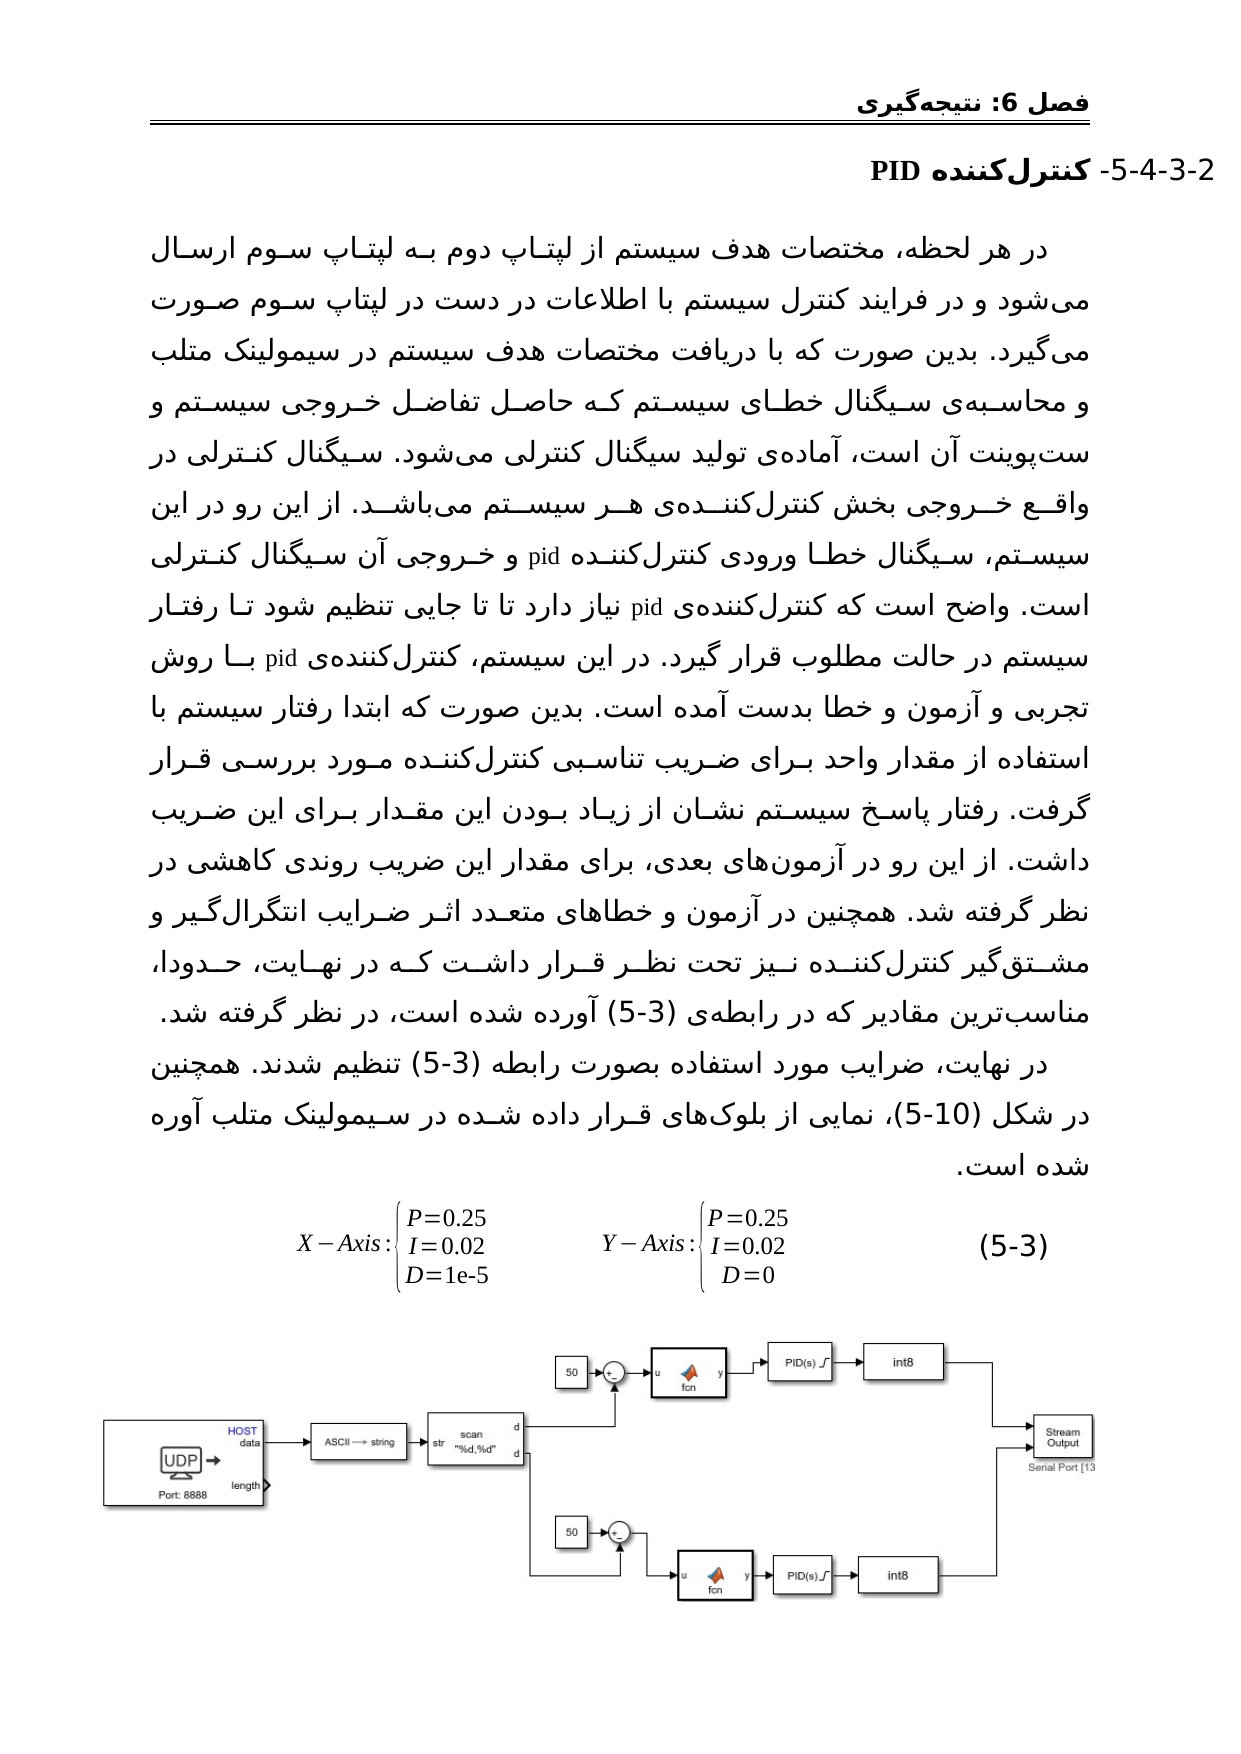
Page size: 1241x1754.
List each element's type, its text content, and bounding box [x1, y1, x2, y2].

text در نهایت، ضرایب مورد استفاده بصورت رابطه (3-5) تنظیم شدند. همچنین در شکل (10-5)، نمایی از بلوک‌های قرار داده شده در سیمولینک متلب آوره شده ‌است. [150, 1047, 1090, 1183]
text (5-3) [150, 1199, 1090, 1293]
text در هر لحظه، مختصات هدف سیستم از لپتاپ دوم به لپتاپ سوم ارسال می‌شود و در فرایند کنترل سیستم با اطلاعات در دست در لپتاپ سوم صورت می‌گیرد. بدین صورت که با دریافت مختصات هدف سیستم در سیمولینک متلب و محاسبه‌ی سیگنال خطای سیستم که حاصل تفاضل خروجی سیستم و ست‌پوینت آن است، آماده‌ی تولید سیگنال کنترلی می‌شود. سیگنال کنترلی در واقع خروجی بخش کنترل‌کننده‌ی هر سیستم می‌باشد. از این رو در این سیستم، سیگنال خطا ورودی کنترل‌کننده pid و خروجی آن سیگنال کنترلی است. واضح است که کنترل‌کننده‌ی pid نیاز دارد تا تا جایی تنظیم شود تا رفتار سیستم در حالت مطلوب قرار گیرد. در این سیستم، کنترل‌کننده‌ی pid با روش تجربی و آزمون و خطا بدست آمده است. بدین صورت که ابتدا رفتار سیستم با استفاده از مقدار واحد برای ضریب تناسبی کنترل‌کننده مورد بررسی قرار گرفت. رفتار پاسخ سیستم نشان از زیاد بودن این مقدار برای این ضریب داشت. از این رو در آزمون‌های بعدی، برای مقدار این ضریب روندی کاهشی در نظر گرفته شد. همچنین در آزمون و خطاهای متعدد اثر ضرایب انتگرال‌گیر و مشتق‌گیر کنترل‌کننده نیز تحت نظر قرار داشت که در نهایت، حدودا، مناسب‌ترین مقادیر که در رابطه‌ی (3-5) آورده شده است، در نظر گرفته شد. [150, 232, 1090, 1030]
picture [99, 1310, 1095, 1602]
text کنترل‌کننده PID [150, 153, 1090, 187]
